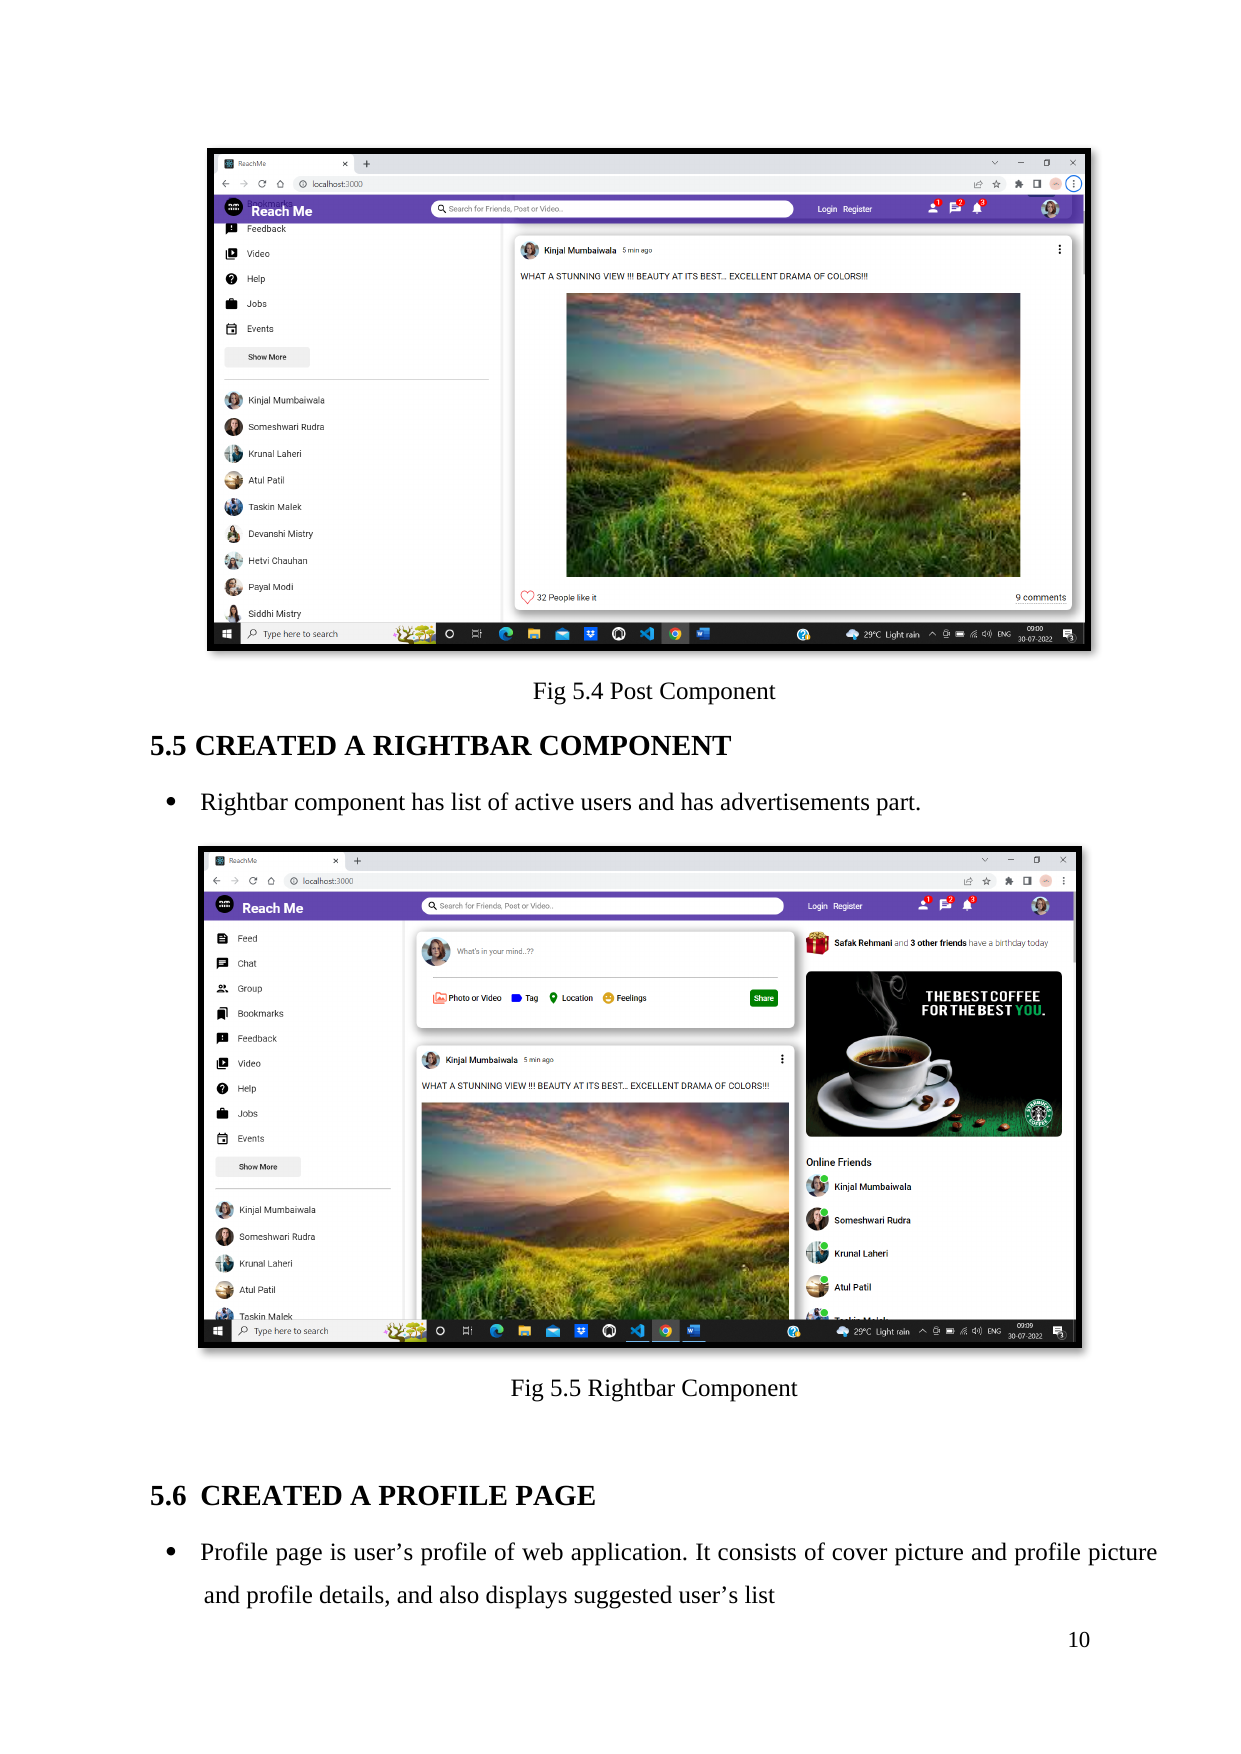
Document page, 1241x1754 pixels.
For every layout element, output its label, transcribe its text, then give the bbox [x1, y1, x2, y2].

subtitle Fig 5.5 Rightbar Component [150, 1373, 1158, 1402]
subtitle CREATED A PROFILE PAGE [150, 1478, 1159, 1511]
subtitle Rightbar component has list of active users and has advertisements part. [167, 787, 1159, 816]
subtitle CREATED A RIGHTBAR COMPONENT [150, 728, 1159, 762]
subtitle Fig 5.4 Post Component [150, 676, 1158, 705]
picture [204, 852, 1076, 1342]
picture [214, 154, 1085, 644]
subtitle Profile page is user’s profile of web application. It consists of cover picture and profile picture and profile details, and also displays suggested user’s list [167, 1537, 1159, 1609]
